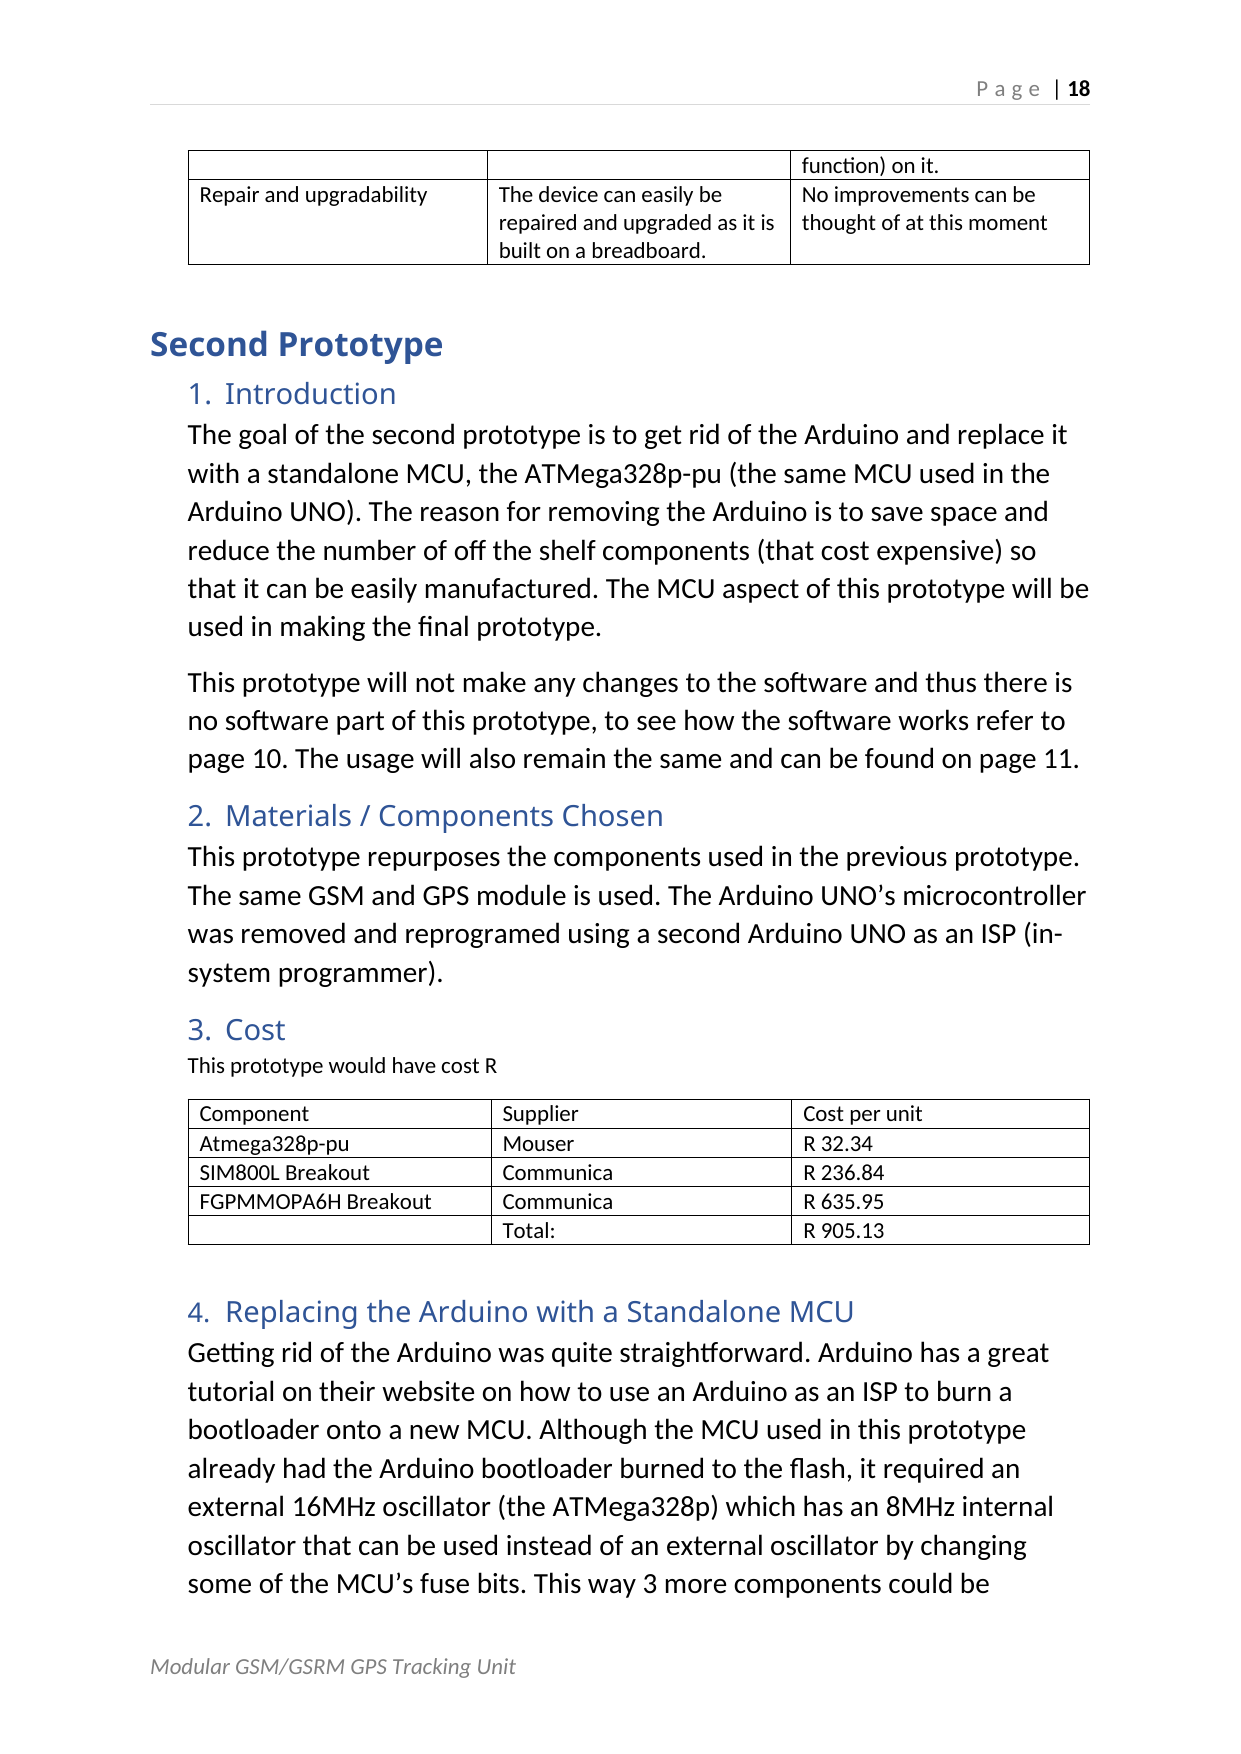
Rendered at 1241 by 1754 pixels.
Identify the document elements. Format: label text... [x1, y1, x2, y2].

table_cell R 236.84 [792, 1158, 1089, 1186]
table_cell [488, 151, 790, 179]
table_cell [189, 1216, 491, 1244]
table_cell Total: [492, 1216, 791, 1244]
table_cell R 32.34 [792, 1129, 1089, 1157]
table_cell Atmega328p-pu [189, 1129, 491, 1157]
table_cell No improvements can be thought of at this moment [791, 180, 1089, 264]
text This prototype repurposes the components used in the previous prototype. The same GSM and GPS module is used. The Arduino UNO’s microcontroller was removed and reprogramed using a second Arduino UNO as an ISP (in-system programmer). [187, 838, 1090, 989]
table_cell The device can easily be repaired and upgraded as it is built on a breadboard. [488, 180, 790, 264]
table_cell Communica [492, 1187, 791, 1215]
table_cell Communica [492, 1158, 791, 1186]
table_cell R 635.95 [792, 1187, 1089, 1215]
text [187, 1334, 1090, 1601]
table_cell Mouser [492, 1129, 791, 1157]
table_cell SIM800L Breakout [189, 1158, 491, 1186]
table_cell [791, 151, 1089, 179]
subtitle Cost [187, 1009, 1090, 1048]
subtitle Introduction [187, 373, 1090, 413]
text The goal of the second prototype is to get rid of the Arduino and replace it with a standalone MCU, the ATMega328p-pu (the same MCU used in the Arduino UNO). The reason for removing the Arduino is to save space and reduce the number of off the shelf components (that cost expensive) so that it can be easily manufactured. The MCU aspect of this prototype will be used in making the final prototype. [187, 416, 1090, 644]
table_cell FGPMMOPA6H Breakout [189, 1187, 491, 1215]
subtitle Replacing the Arduino with a Standalone MCU [187, 1292, 1090, 1331]
table_header Supplier [492, 1100, 791, 1128]
text This prototype would have cost R [187, 1052, 1090, 1080]
table_header Cost per unit [792, 1100, 1089, 1128]
subtitle Materials / Components Chosen [187, 796, 1090, 835]
table_cell Repair and upgradability [189, 180, 487, 264]
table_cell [189, 151, 487, 179]
subtitle Second Prototype [150, 320, 1090, 366]
table_header Component [189, 1100, 491, 1128]
text This prototype will not make any changes to the software and thus there is no software part of this prototype, to see how the software works refer to page 10. The usage will also remain the same and can be found on page 11. [187, 664, 1090, 776]
table_cell R 905.13 [792, 1216, 1089, 1244]
